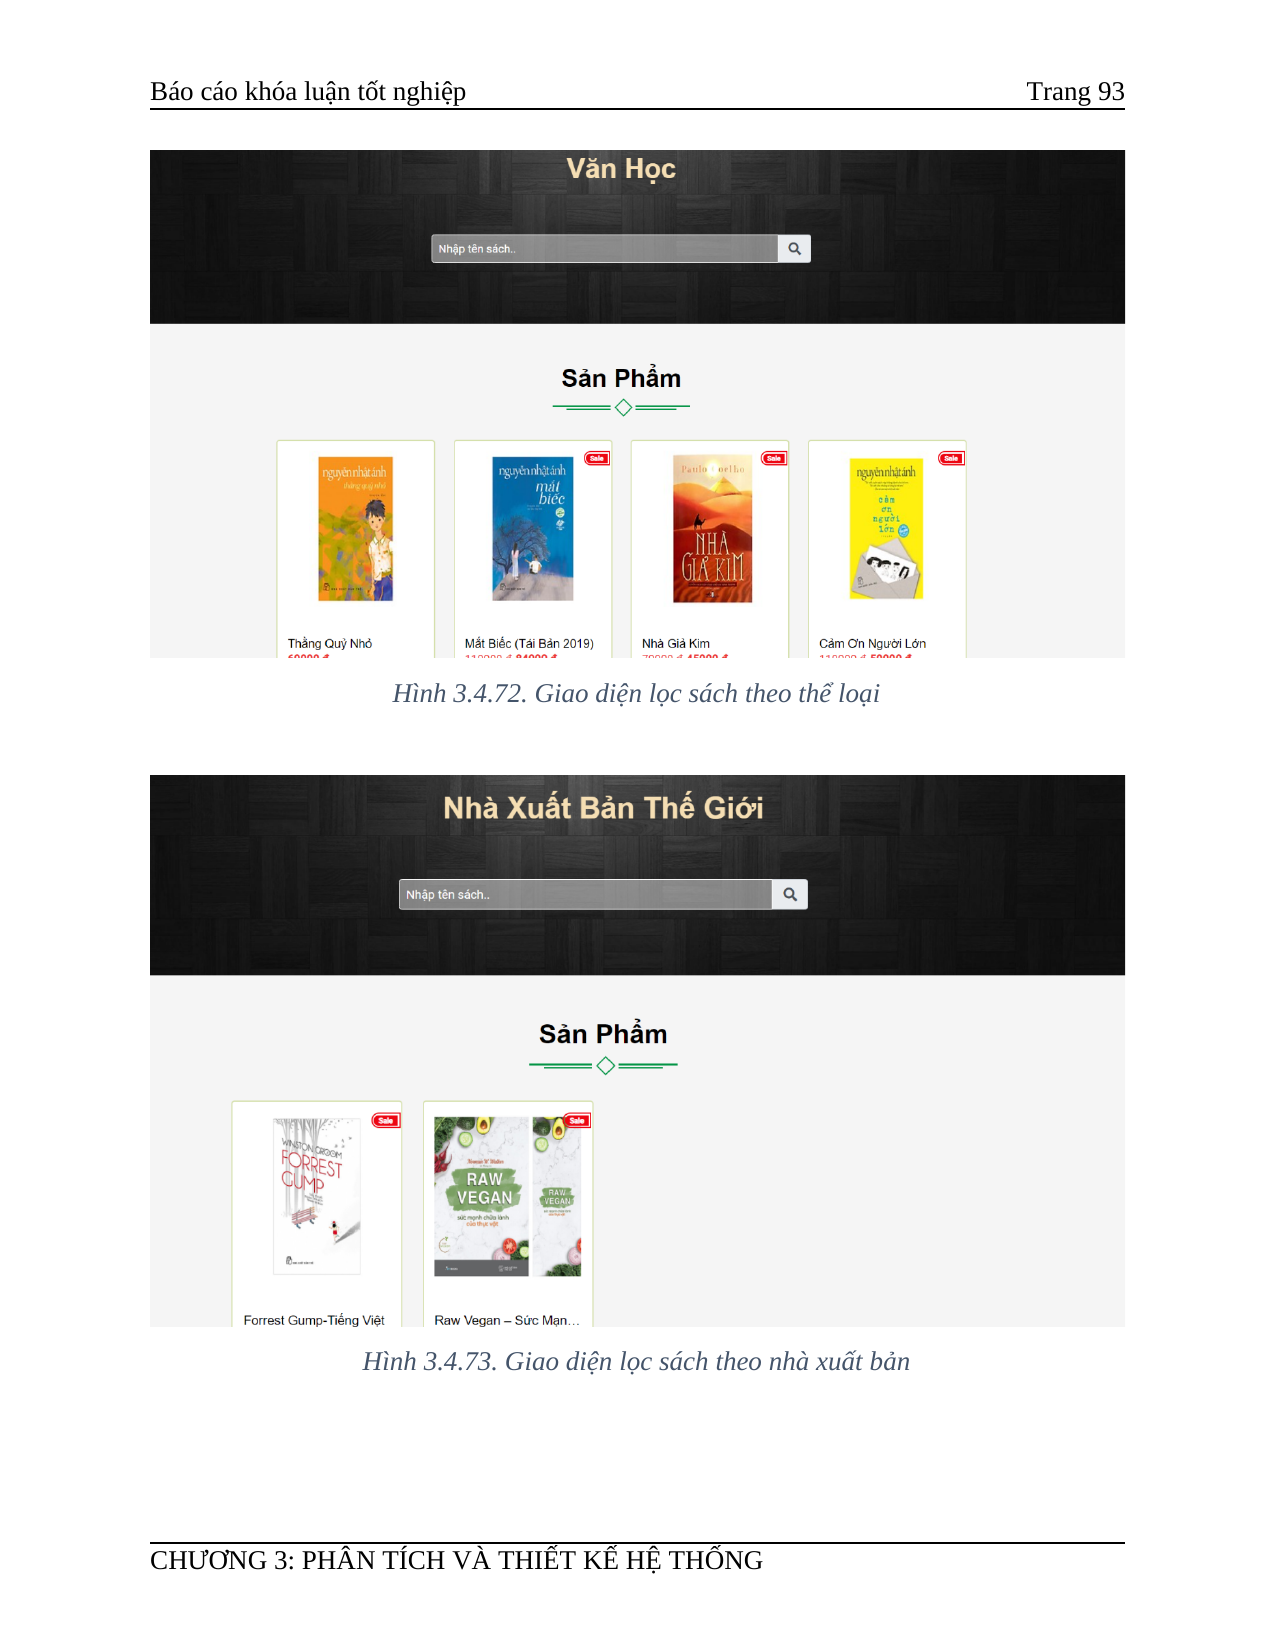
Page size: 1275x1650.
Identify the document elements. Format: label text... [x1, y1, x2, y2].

picture [150, 775, 1125, 1327]
picture [150, 150, 1125, 658]
